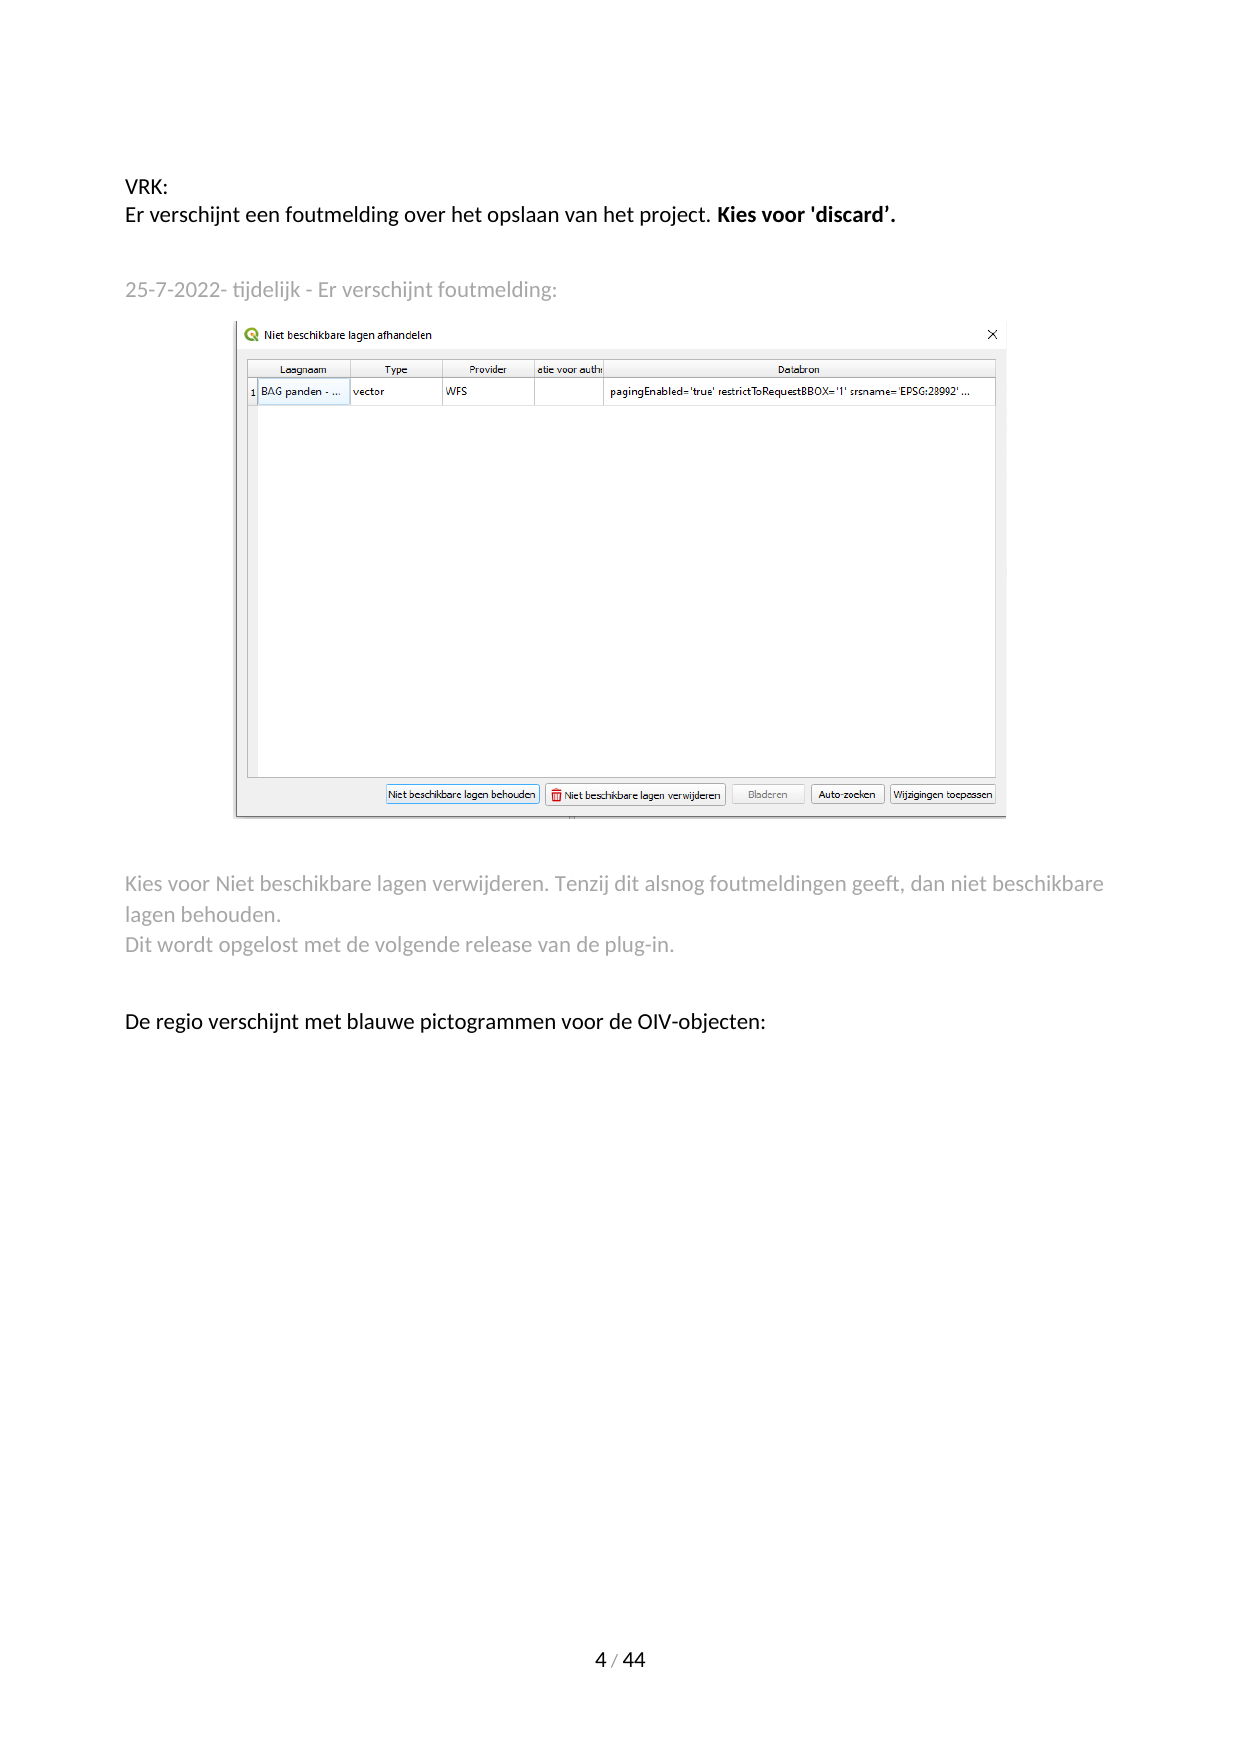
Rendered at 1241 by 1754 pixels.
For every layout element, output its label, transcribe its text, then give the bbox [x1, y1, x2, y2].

picture [232, 321, 1007, 819]
text Dit wordt opgelost met de volgende release van de plug-in. [125, 930, 1115, 958]
text De regio verschijnt met blauwe pictogrammen voor de OIV-objecten: [125, 1007, 1115, 1035]
text 25-7-2022- tijdelijk - Er verschijnt foutmelding: [125, 275, 1115, 303]
text Er verschijnt een foutmelding over het opslaan van het project. Kies voor 'discard’. [125, 200, 1115, 228]
text VRK: [125, 172, 1115, 200]
text Kies voor Niet beschikbare lagen verwijderen. Tenzij dit alsnog foutmeldingen geeft, dan niet beschikbare lagen behouden. [125, 869, 1115, 928]
